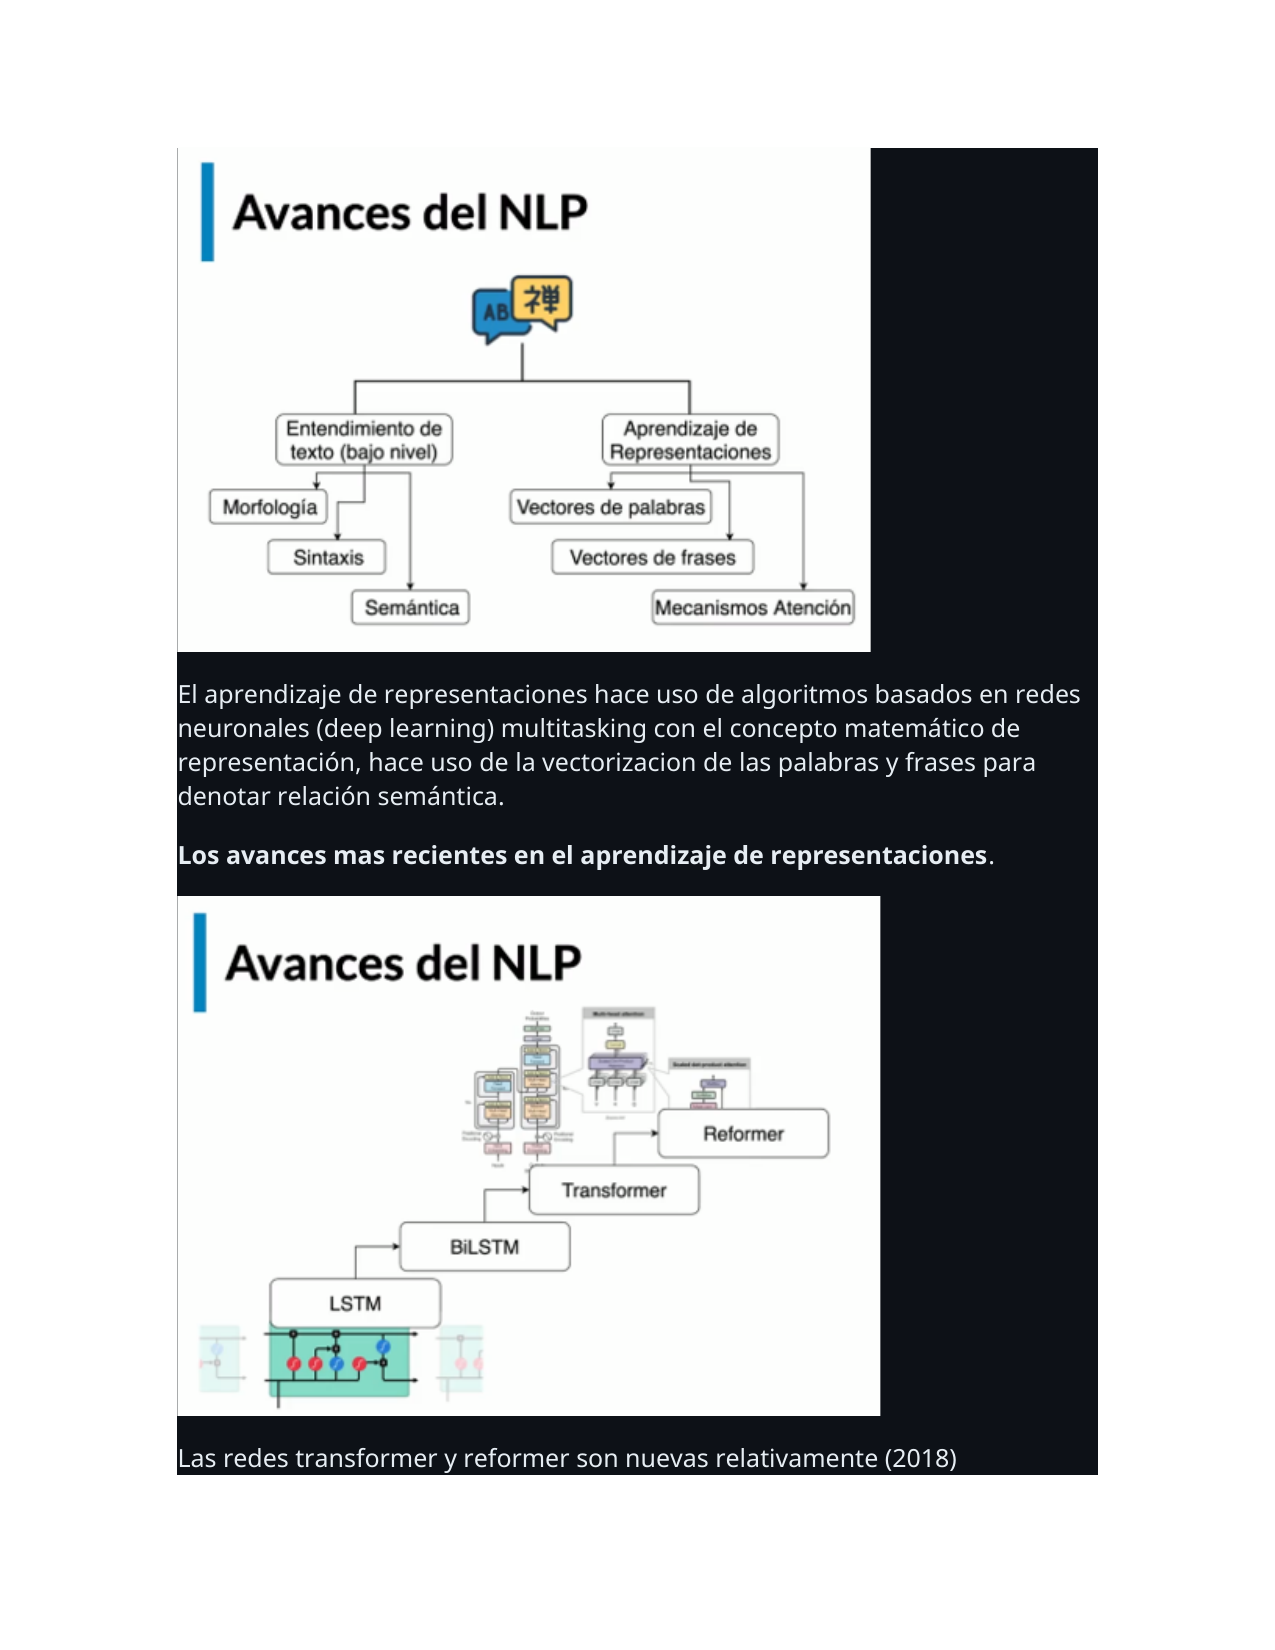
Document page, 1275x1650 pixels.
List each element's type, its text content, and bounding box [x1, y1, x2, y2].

text Los avances mas recientes en el aprendizaje de representaciones. [177, 838, 1098, 872]
text El aprendizaje de representaciones hace uso de algoritmos basados en redes neuronales (deep learning) multitasking con el concepto matemático de representación, hace uso de la vectorizacion de las palabras y frases para denotar relación semántica. [177, 676, 1098, 813]
text Las redes transformer y reformer son nuevas relativamente (2018) [177, 1441, 1098, 1475]
picture [177, 147, 871, 652]
picture [177, 896, 881, 1416]
